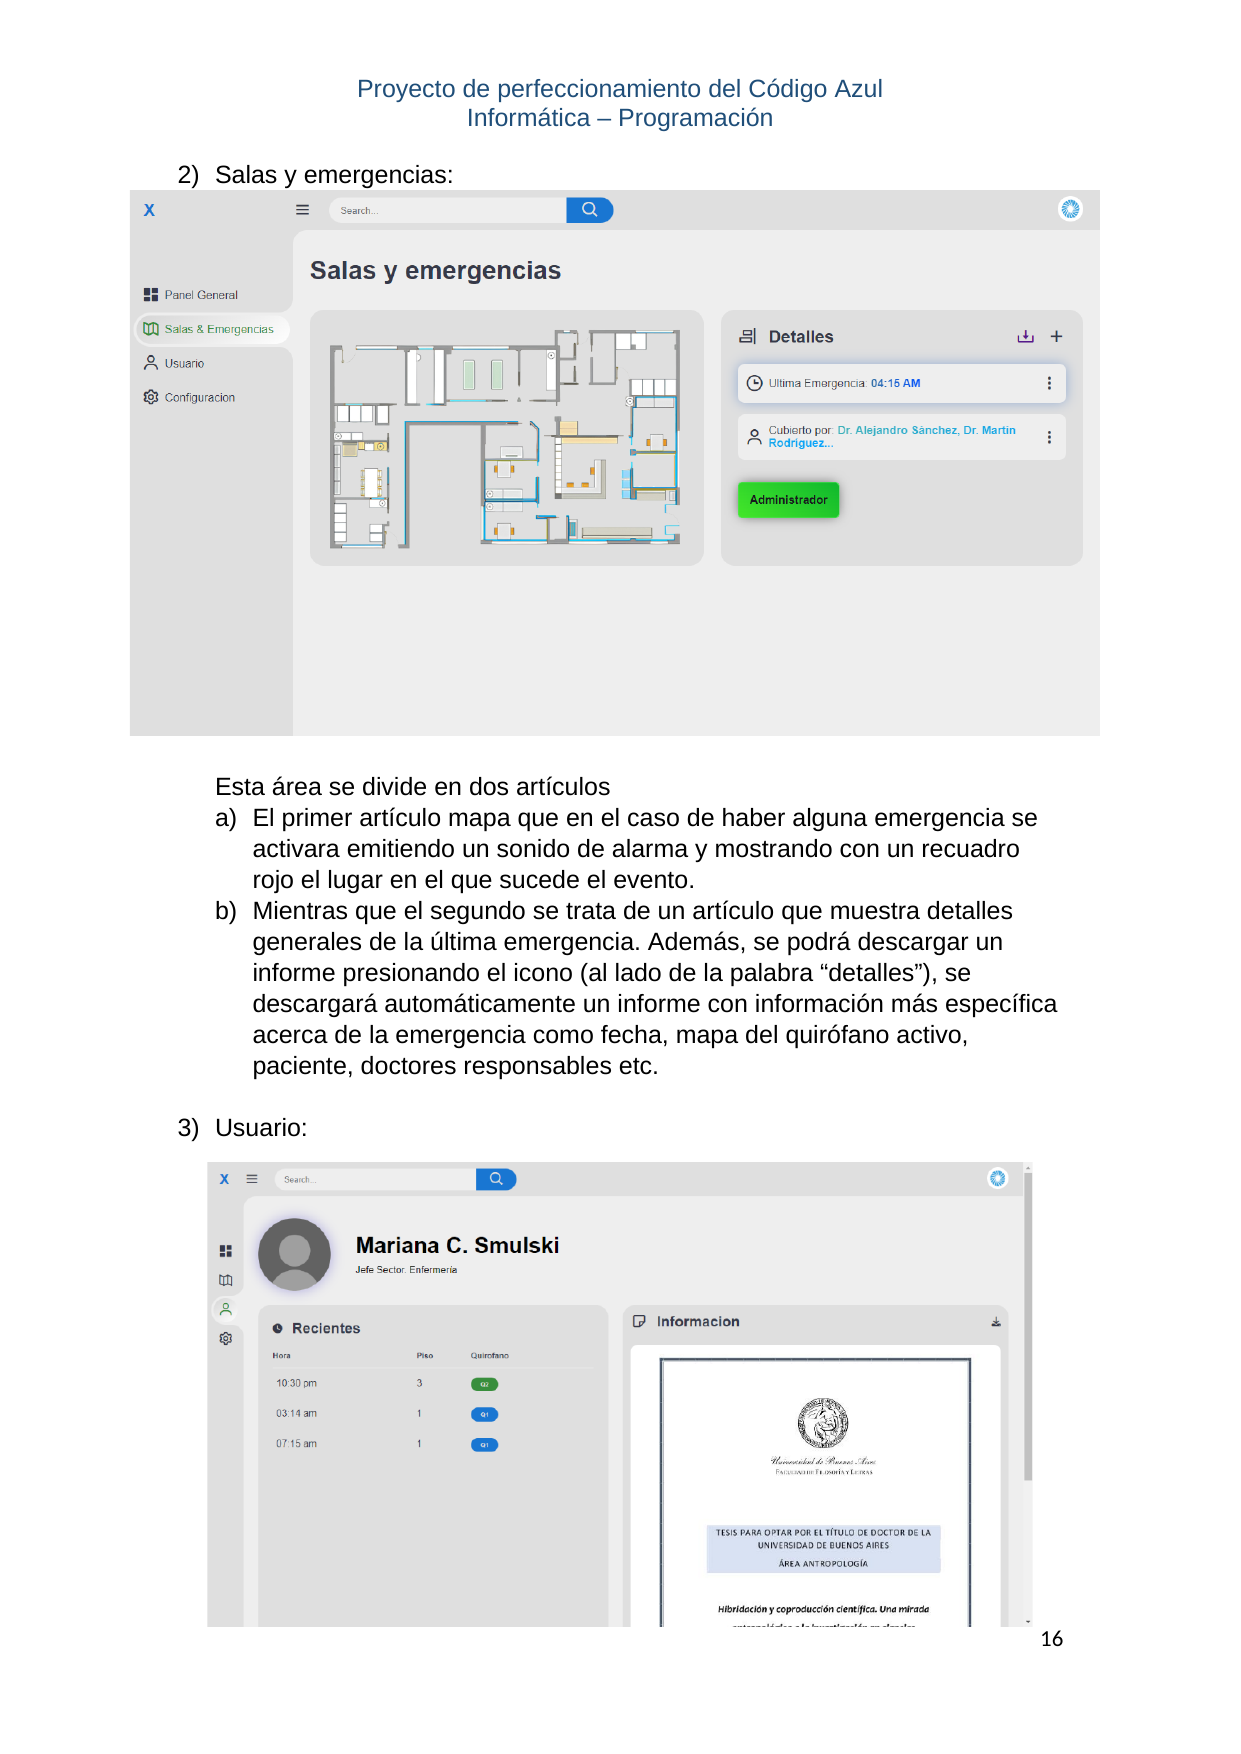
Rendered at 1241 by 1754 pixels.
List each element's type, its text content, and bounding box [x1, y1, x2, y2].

list Usuario: [177, 1113, 1063, 1142]
list Salas y emergencias: [177, 160, 1063, 189]
list El primer artículo mapa que en el caso de haber alguna emergencia se activara emitiendo un sonido de alarma y mostrando con un recuadro rojo el lugar en el que sucede el evento. [215, 803, 1063, 893]
picture [129, 190, 1100, 736]
list Mientras que el segundo se trata de un artículo que muestra detalles generales de la última emergencia. Además, se podrá descargar un informe presionando el icono (al lado de la palabra “detalles”), se descargará automáticamente un informe con información más específica acerca de la emergencia como fecha, mapa del quirófano activo, paciente, doctores responsables etc. [215, 896, 1063, 1080]
picture [207, 1162, 1033, 1627]
list Esta área se divide en dos artículos [215, 772, 1063, 800]
